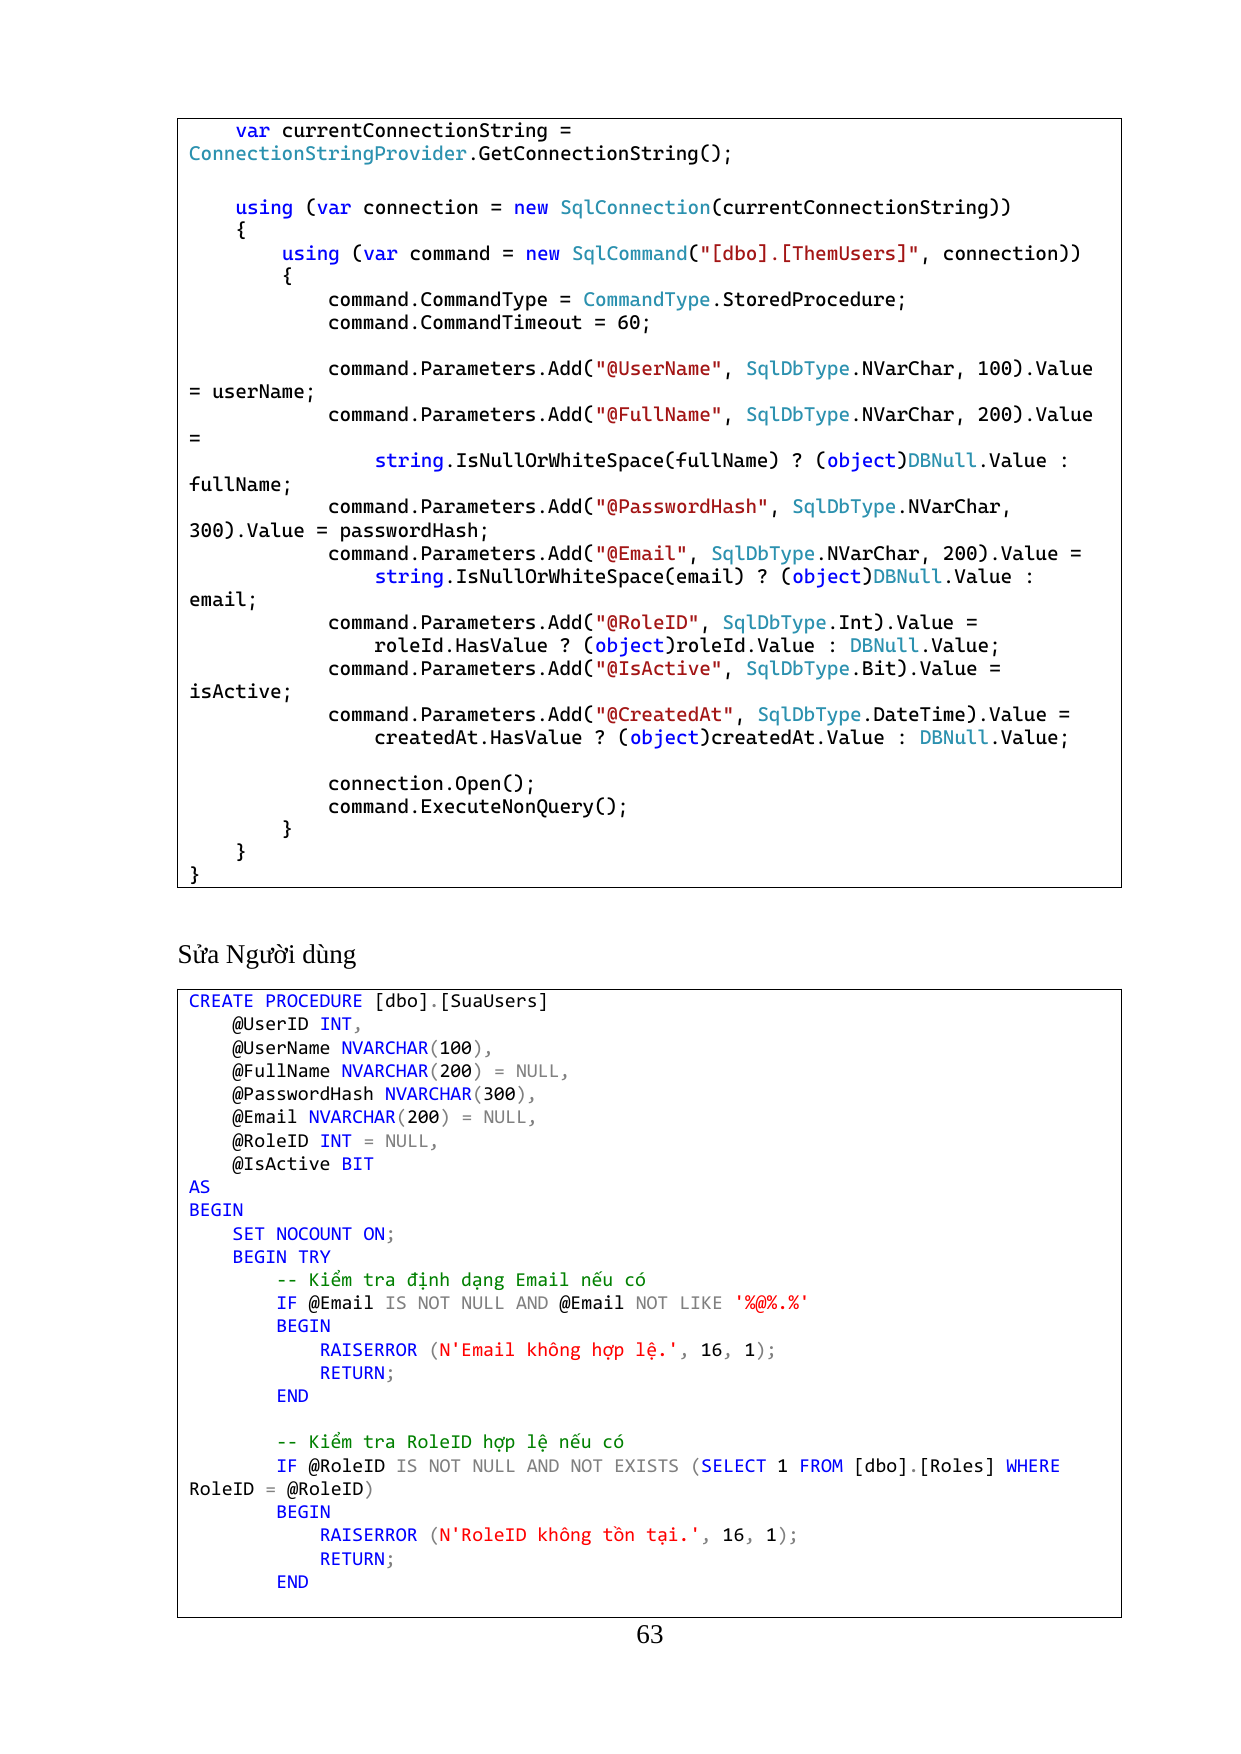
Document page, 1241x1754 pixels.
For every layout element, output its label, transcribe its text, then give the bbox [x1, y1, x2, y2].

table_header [178, 990, 1121, 1617]
text Sửa Người dùng [177, 938, 1122, 969]
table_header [178, 119, 1121, 887]
